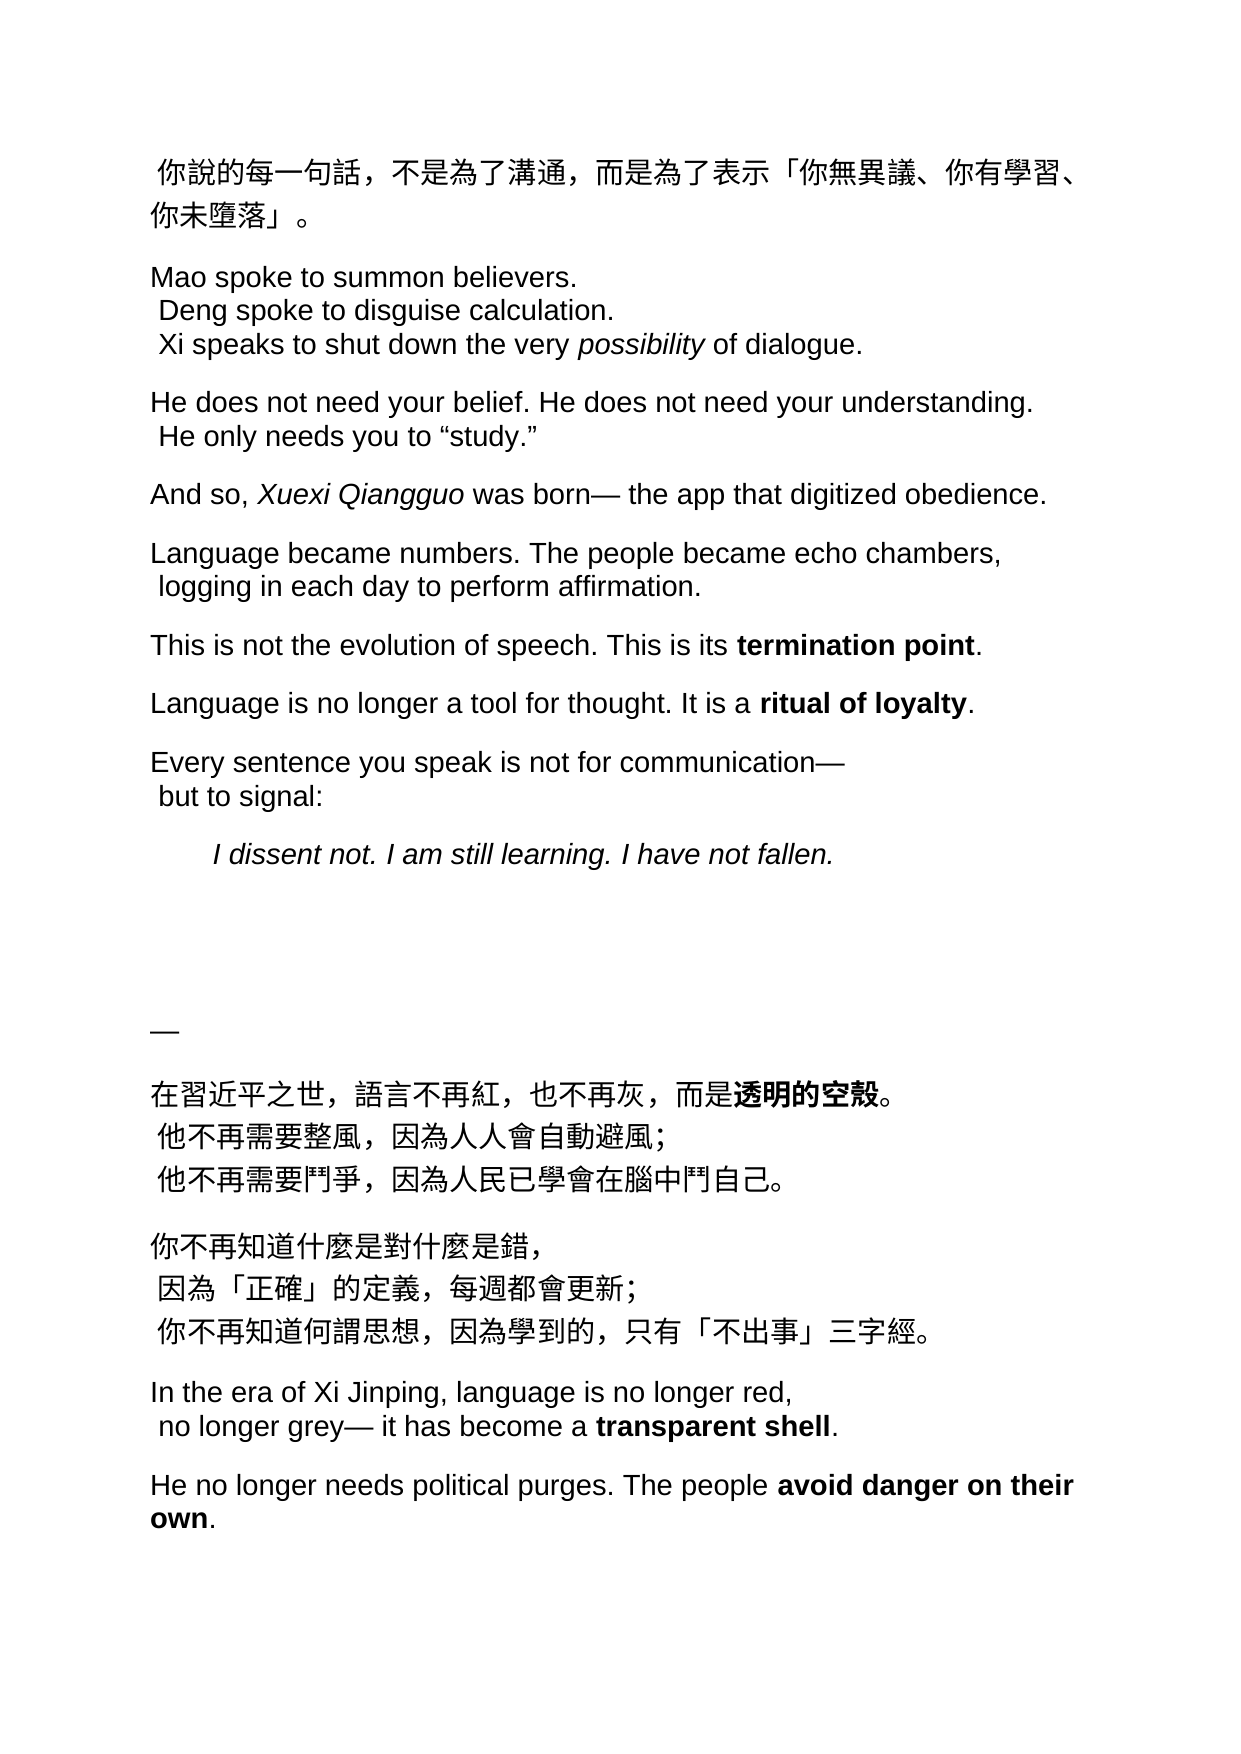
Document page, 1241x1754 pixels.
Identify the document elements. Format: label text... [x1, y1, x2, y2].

text He does not need your belief. He does not need your understanding. He only needs you to “study.” [150, 385, 1090, 452]
text This is not the evolution of speech. This is its termination point. [150, 628, 1090, 662]
text In the era of Xi Jinping, language is no longer red, no longer grey— it has become a transparent shell. [150, 1376, 1090, 1443]
text And so, Xuexi Qiangguo was born— the app that digitized obedience. [150, 477, 1090, 511]
text Every sentence you speak is not for communication— but to signal: [150, 745, 1090, 812]
text 在習近平之世，語言不再紅，也不再灰，而是透明的空殼。 他不再需要整風，因為人人會自動避風； 他不再需要鬥爭，因為人民已學會在腦中鬥自己。 [150, 1071, 1090, 1198]
text He no longer needs political purges. The people avoid danger on their own. [150, 1468, 1090, 1535]
text Language became numbers. The people became echo chambers, logging in each day to perform affirmation. [150, 536, 1090, 603]
text Language is no longer a tool for thought. It is a ritual of loyalty. [150, 687, 1090, 720]
text I dissent not. I am still learning. I have not fallen. [212, 837, 1028, 871]
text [150, 150, 1090, 235]
text Mao spoke to summon believers. Deng spoke to disguise calculation. Xi speaks to shut down the very possibility of dialogue. [150, 260, 1090, 360]
text 你不再知道什麼是對什麼是錯， 因為「正確」的定義，每週都會更新； 你不再知道何謂思想，因為學到的，只有「不出事」三字經。 [150, 1223, 1090, 1351]
text — [150, 1013, 1090, 1046]
